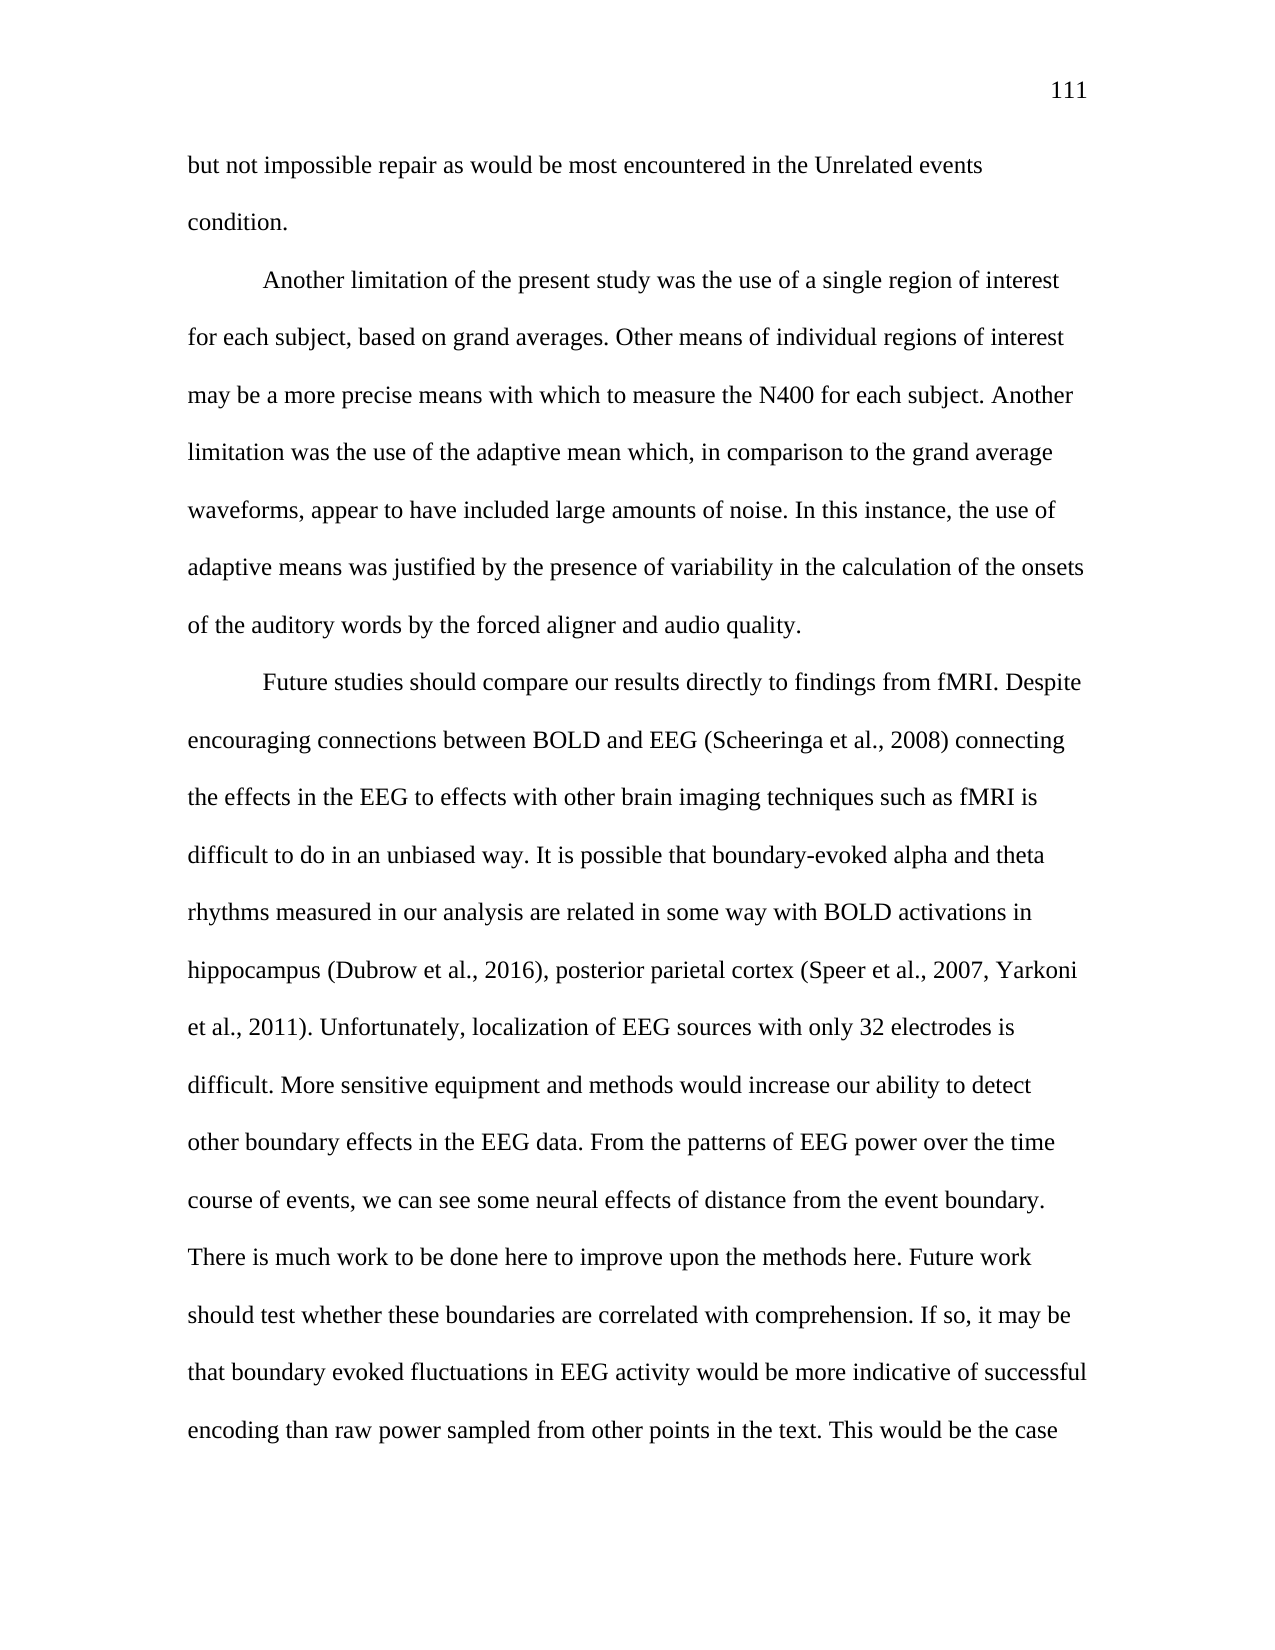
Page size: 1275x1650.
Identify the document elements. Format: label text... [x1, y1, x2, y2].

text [187, 667, 1087, 1444]
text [187, 150, 1087, 236]
text Another limitation of the present study was the use of a single region of interest for each subject, based on grand averages. Other means of individual regions of interest may be a more precise means with which to measure the N400 for each subject. Another limitation was the use of the adaptive mean which, in comparison to the grand average waveforms, appear to have included large amounts of noise. In this instance, the use of adaptive means was justified by the presence of variability in the calculation of the onsets of the auditory words by the forced aligner and audio quality. [187, 265, 1087, 639]
